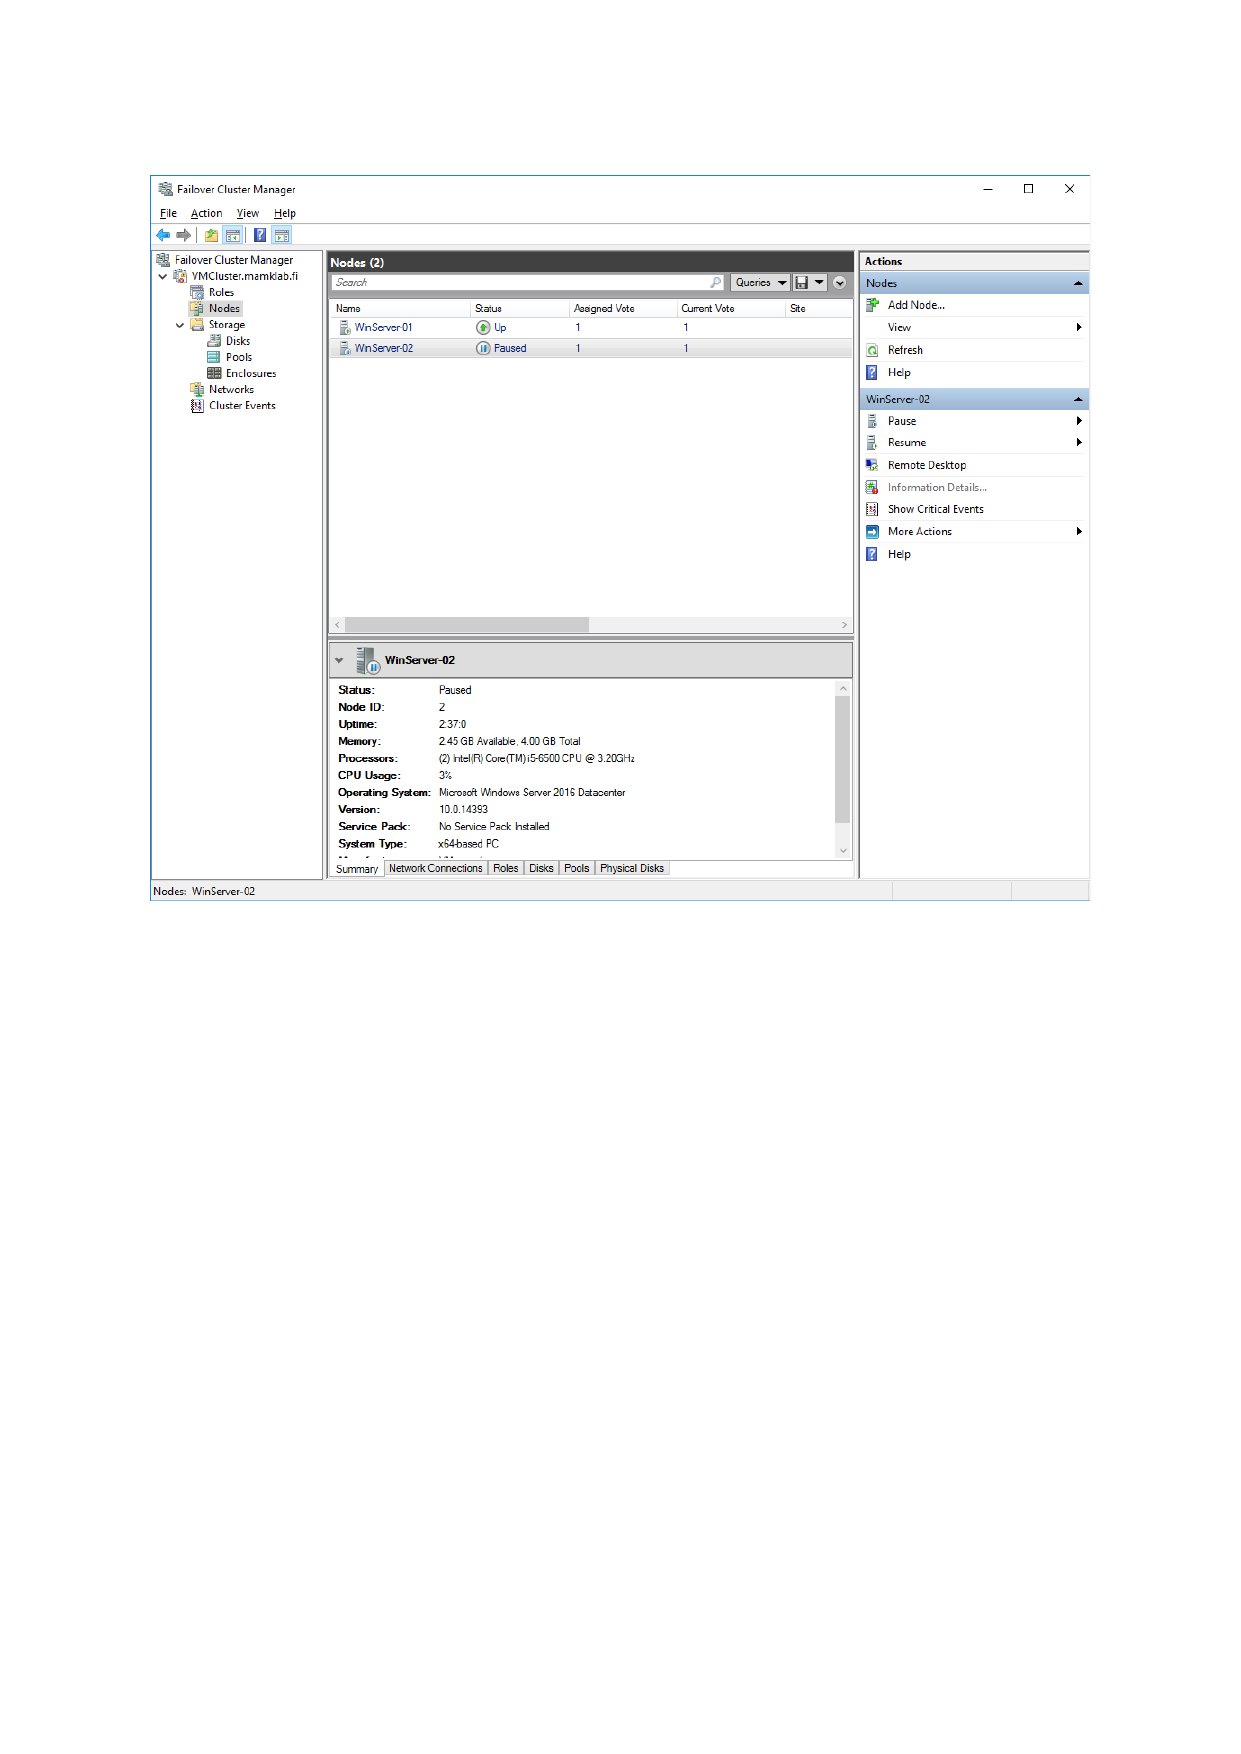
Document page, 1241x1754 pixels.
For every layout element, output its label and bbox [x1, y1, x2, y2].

picture [150, 175, 1091, 901]
